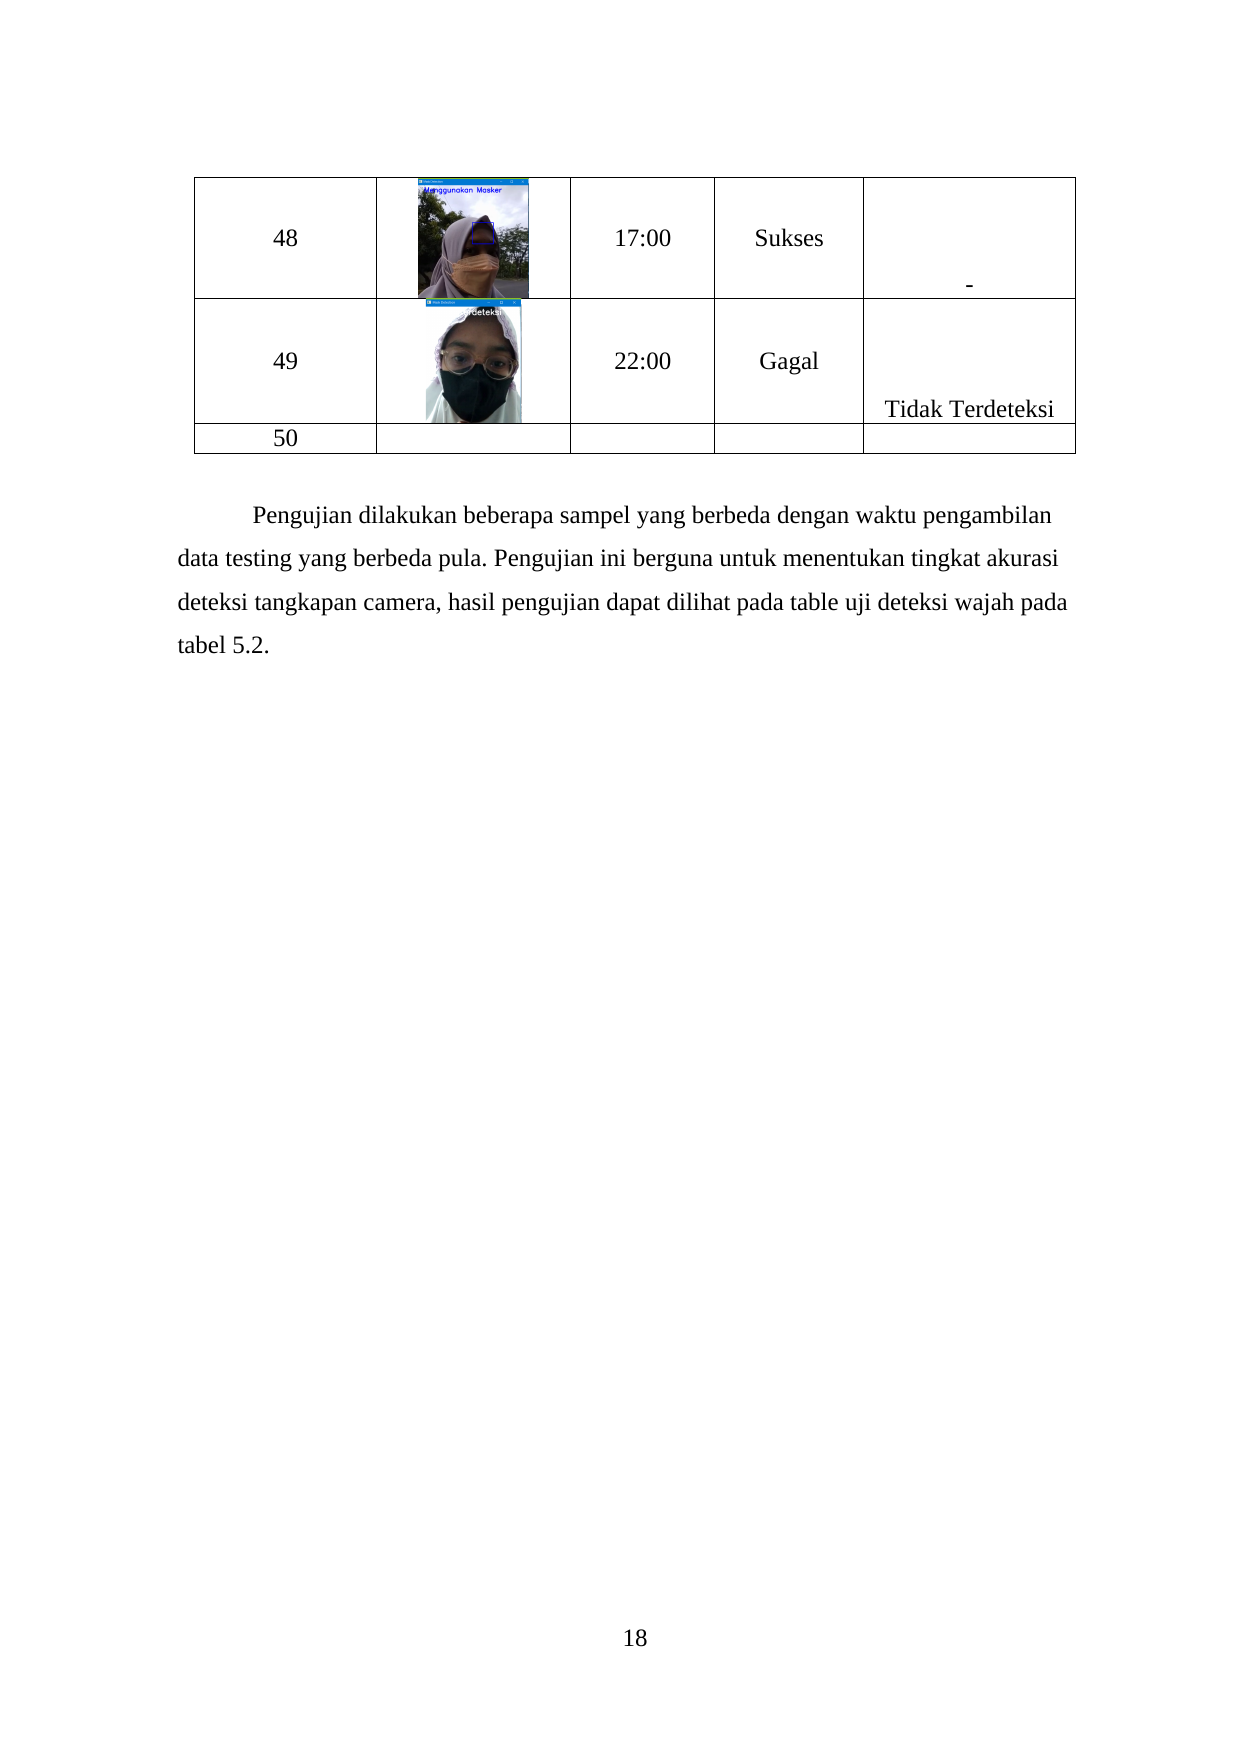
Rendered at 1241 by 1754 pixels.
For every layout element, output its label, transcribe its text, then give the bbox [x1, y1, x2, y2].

table_cell [377, 178, 418, 297]
table_cell [529, 178, 570, 297]
table_cell [377, 424, 570, 452]
text Pengujian dilakukan beberapa sampel yang berbeda dengan waktu pengambilan data testing yang berbeda pula. Pengujian ini berguna untuk menentukan tingkat akurasi deteksi tangkapan camera, hasil pengujian dapat dilihat pada table uji deteksi wajah pada tabel 5.2. [177, 500, 1092, 658]
table_cell [522, 299, 570, 422]
table_cell [571, 424, 714, 452]
table_cell [715, 424, 863, 452]
table_cell Sukses [715, 178, 863, 297]
table_cell 22:00 [571, 299, 714, 422]
table_cell Gagal [715, 299, 863, 422]
table_cell 17:00 [571, 178, 714, 297]
table_cell Tidak Terdeteksi [864, 299, 1075, 422]
table_cell [864, 424, 1075, 452]
table_cell - [864, 178, 1075, 297]
table_cell [377, 299, 425, 422]
table_cell 50 [195, 424, 376, 452]
picture [418, 178, 529, 423]
table_cell 48 [195, 178, 376, 297]
table_cell 49 [195, 299, 376, 422]
